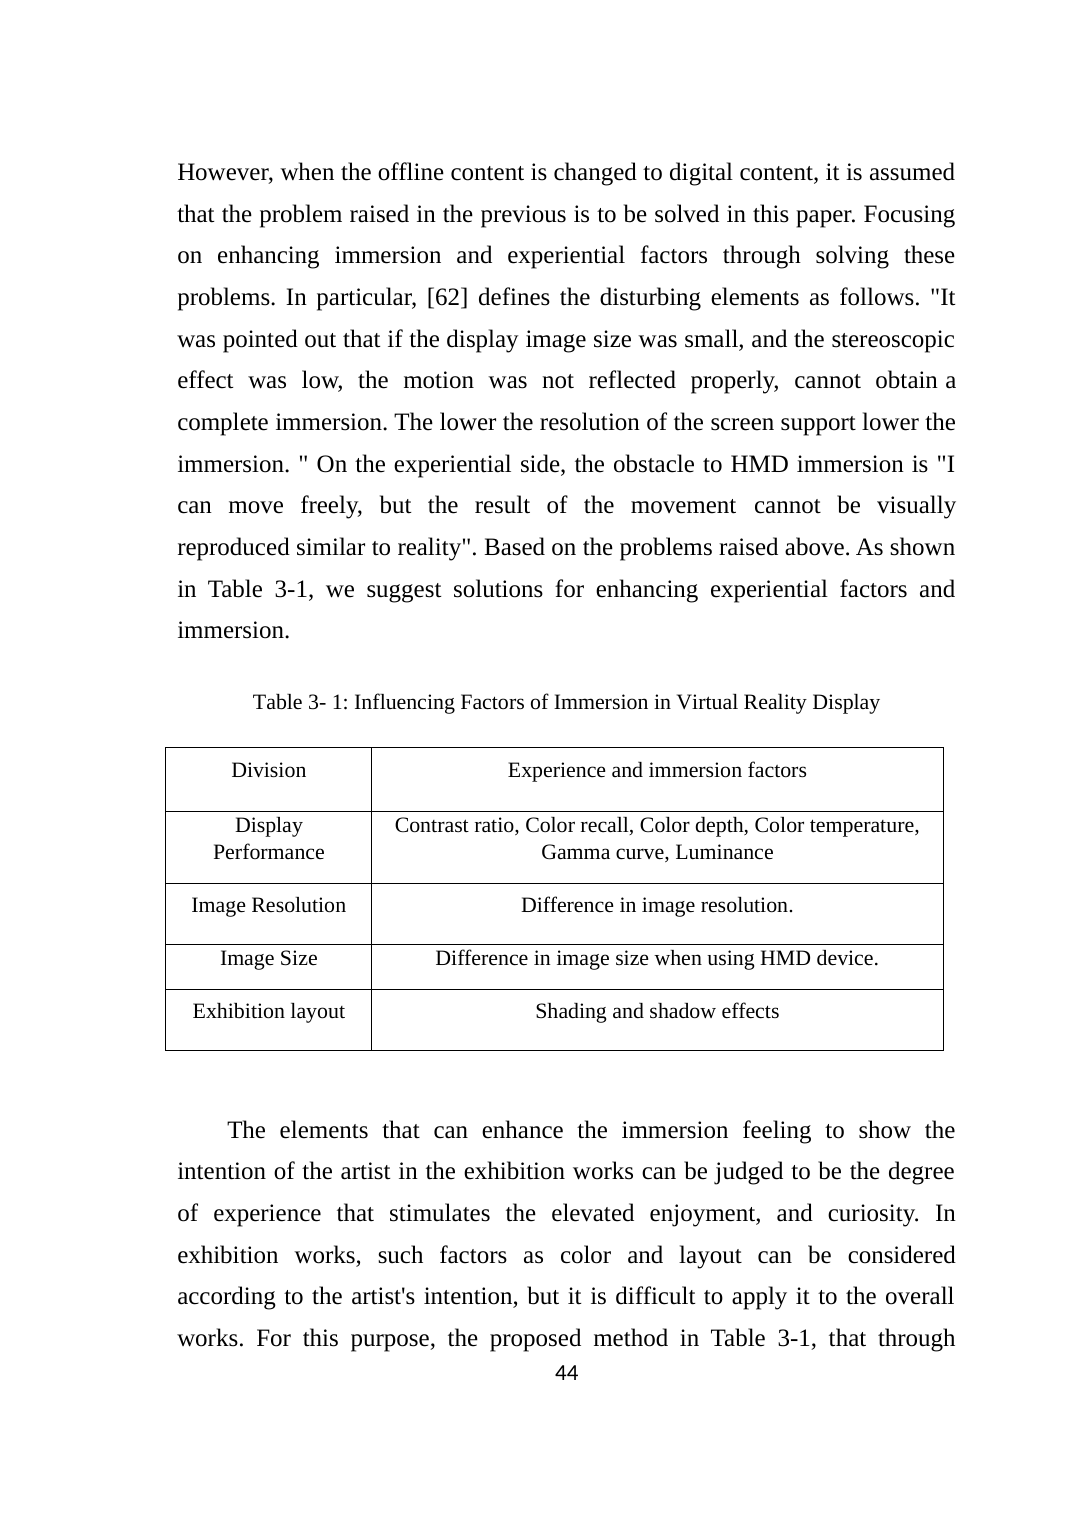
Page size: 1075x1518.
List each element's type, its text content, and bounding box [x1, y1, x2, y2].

table_cell Contrast ratio, Color recall, Color depth, Color temperature, Gamma curve, Luminance [372, 812, 943, 883]
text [177, 147, 956, 647]
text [177, 1105, 956, 1355]
table_header Experience and immersion factors [372, 748, 943, 811]
table_cell Difference in image size when using HMD device. [372, 945, 943, 989]
table_cell Exhibition layout [166, 990, 371, 1050]
table_cell Image Resolution [166, 884, 371, 944]
table_header Division [166, 748, 371, 811]
table_cell Image Size [166, 945, 371, 989]
table_cell Display Performance [166, 812, 371, 883]
table_cell Shading and shadow effects [372, 990, 943, 1050]
text Table 3- 1: Influencing Factors of Immersion in Virtual Reality Display [177, 689, 956, 714]
table_cell Difference in image resolution. [372, 884, 943, 944]
